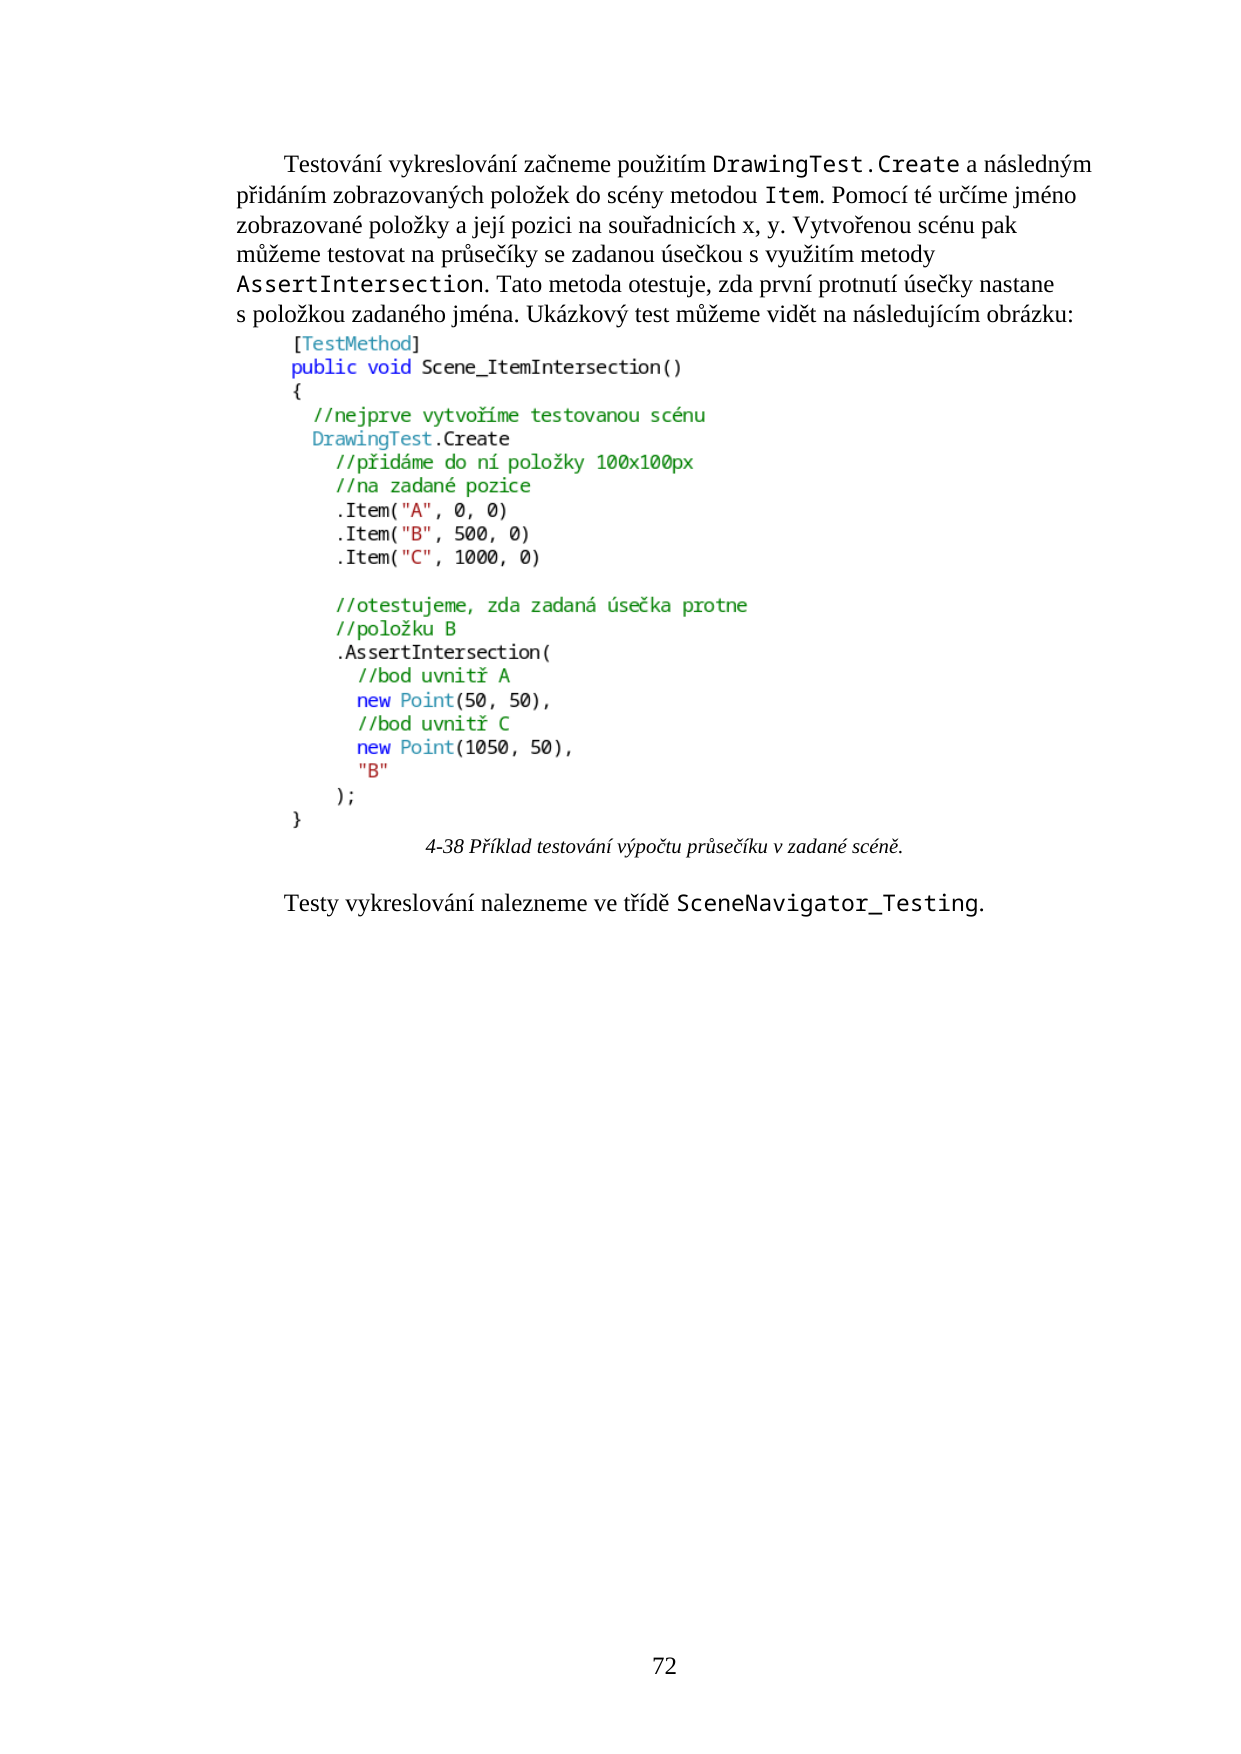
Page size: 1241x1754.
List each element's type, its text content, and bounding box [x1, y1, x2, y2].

text Testy vykreslování nalezneme ve třídě SceneNavigator_Testing. [236, 887, 1092, 918]
text Testování vykreslování začneme použitím DrawingTest.Create a následným přidáním zobrazovaných položek do scény metodou Item. Pomocí té určíme jméno zobrazované položky a její pozici na souřadnicích x, y. Vytvořenou scénu pak můžeme testovat na průsečíky se zadanou úsečkou s využitím metody AssertIntersection. Tato metoda otestuje, zda první protnutí úsečky nastane s položkou zadaného jména. Ukázkový test můžeme vidět na následujícím obrázku: [236, 148, 1092, 328]
